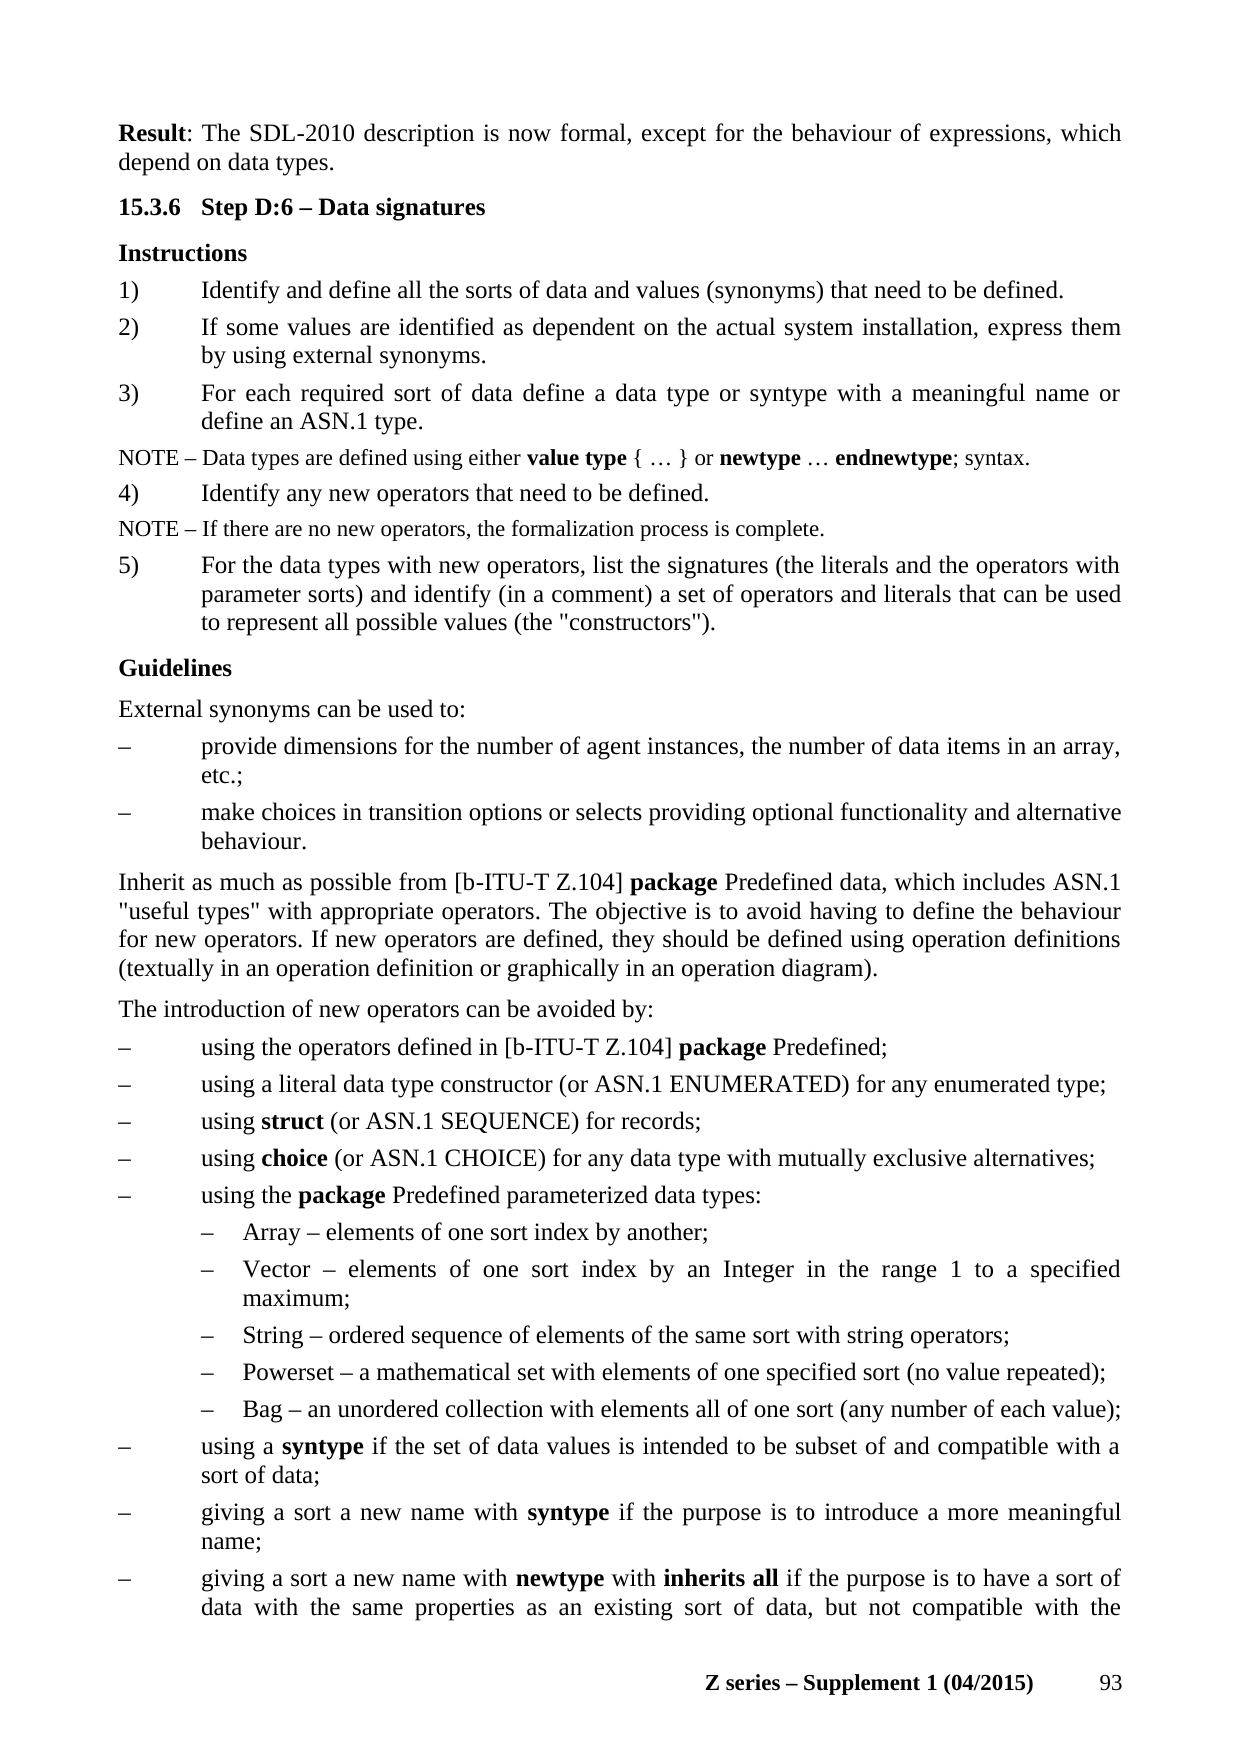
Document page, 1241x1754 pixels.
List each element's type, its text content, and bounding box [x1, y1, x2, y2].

subtitle Guidelines [118, 653, 1122, 682]
text – make choices in transition options or selects providing optional functionality and alternative behaviour. [118, 797, 1122, 854]
text – Powerset – a mathematical set with elements of one specified sort (no value repeated); [201, 1357, 1122, 1386]
text – giving a sort a new name with syntype if the purpose is to introduce a more meaningful name; [118, 1497, 1122, 1554]
text 4) Identify any new operators that need to be defined. [118, 478, 1122, 507]
text – Array – elements of one sort index by another; [201, 1217, 1122, 1246]
text – using struct (or ASN.1 SEQUENCE) for records; [118, 1106, 1122, 1134]
text 1) Identify and define all the sorts of data and values (synonyms) that need to be defined. [118, 275, 1122, 303]
text – Vector – elements of one sort index by an Integer in the range 1 to a specified maximum; [201, 1254, 1122, 1312]
text 5) For the data types with new operators, list the signatures (the literals and the operators with parameter sorts) and identify (in a comment) a set of operators and literals that can be used to represent all possible values (the "constructors"). [118, 550, 1122, 636]
text The introduction of new operators can be avoided by: [118, 994, 1122, 1023]
text Inherit as much as possible from [b-ITU-T Z.104] package Predefined data, which includes ASN.1 "useful types" with appropriate operators. The objective is to avoid having to define the behaviour for new operators. If new operators are defined, they should be defined using operation definitions (textually in an operation definition or graphically in an operation diagram). [118, 867, 1122, 982]
subtitle Instructions [118, 238, 1122, 266]
text – using a literal data type constructor (or ASN.1 ENUMERATED) for any enumerated type; [118, 1069, 1122, 1097]
text 3) For each required sort of data define a data type or syntype with a meaningful name or define an ASN.1 type. [118, 378, 1122, 435]
text NOTE – Data types are defined using either value type { … } or newtype … endnewtype; syntax. [118, 443, 1122, 470]
text – using a syntype if the set of data values is intended to be subset of and compatible with a sort of data; [118, 1431, 1122, 1489]
text – using the operators defined in [b-ITU-T Z.104] package Predefined; [118, 1032, 1122, 1060]
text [118, 1563, 1122, 1620]
text – using choice (or ASN.1 CHOICE) for any data type with mutually exclusive alternatives; [118, 1143, 1122, 1172]
text External synonyms can be used to: [118, 694, 1122, 723]
subtitle 15.3.6 Step D:6 – Data signatures [118, 192, 1122, 221]
text – String – ordered sequence of elements of the same sort with string operators; [201, 1320, 1122, 1349]
text Result: The SDL-2010 description is now formal, except for the behaviour of expressions, which depend on data types. [118, 118, 1122, 176]
text – using the package Predefined parameterized data types: [118, 1180, 1122, 1209]
text – provide dimensions for the number of agent instances, the number of data items in an array, etc.; [118, 731, 1122, 789]
text 2) If some values are identified as dependent on the actual system installation, express them by using external synonyms. [118, 312, 1122, 369]
text NOTE – If there are no new operators, the formalization process is complete. [118, 515, 1122, 542]
text – Bag – an unordered collection with elements all of one sort (any number of each value); [201, 1394, 1122, 1423]
